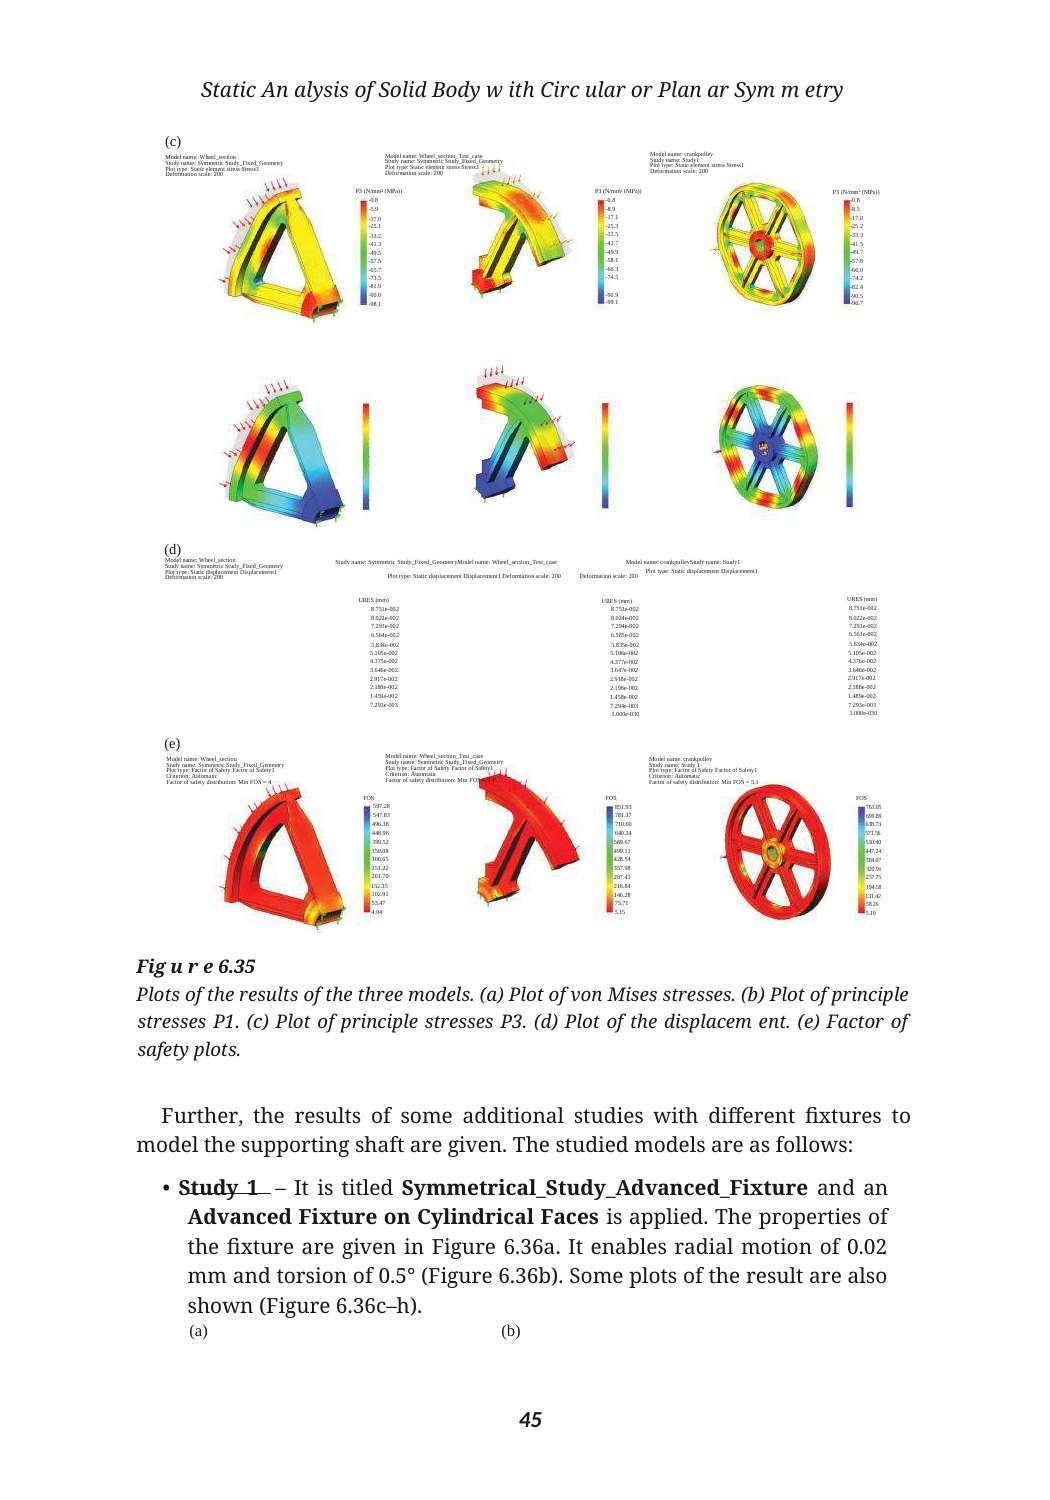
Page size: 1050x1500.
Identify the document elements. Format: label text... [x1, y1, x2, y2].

text Further, the results of some additional studies with different fixtures to model the supporting shaft are given. The studied models are as follows: [136, 1101, 912, 1159]
text (a) (b) [137, 1321, 913, 1340]
picture [164, 360, 872, 529]
picture [164, 158, 871, 324]
text (c) [165, 132, 913, 149]
text • Study 1 – It is titled Symmetrical_Study_Advanced_Fixture and an Advanced Fixture on Cylindrical Faces is applied. The properties of the fixture are given in Figure 6.36a. It enables radial motion of 0.02 mm and torsion of 0.5° (Figure 6.36b). Some plots of the result are also shown (Figure 6.36c–h). [162, 1173, 888, 1319]
subtitle Fig u r e 6.35 [136, 953, 913, 979]
text Plots of the results of the three models. (a) Plot of von Mises stresses. (b) Plot of principle stresses P1. (c) Plot of principle stresses P3. (d) Plot of the displacem ent. (e) Factor of safety plots. [136, 981, 911, 1061]
text (e) [164, 735, 913, 752]
picture [164, 765, 877, 933]
